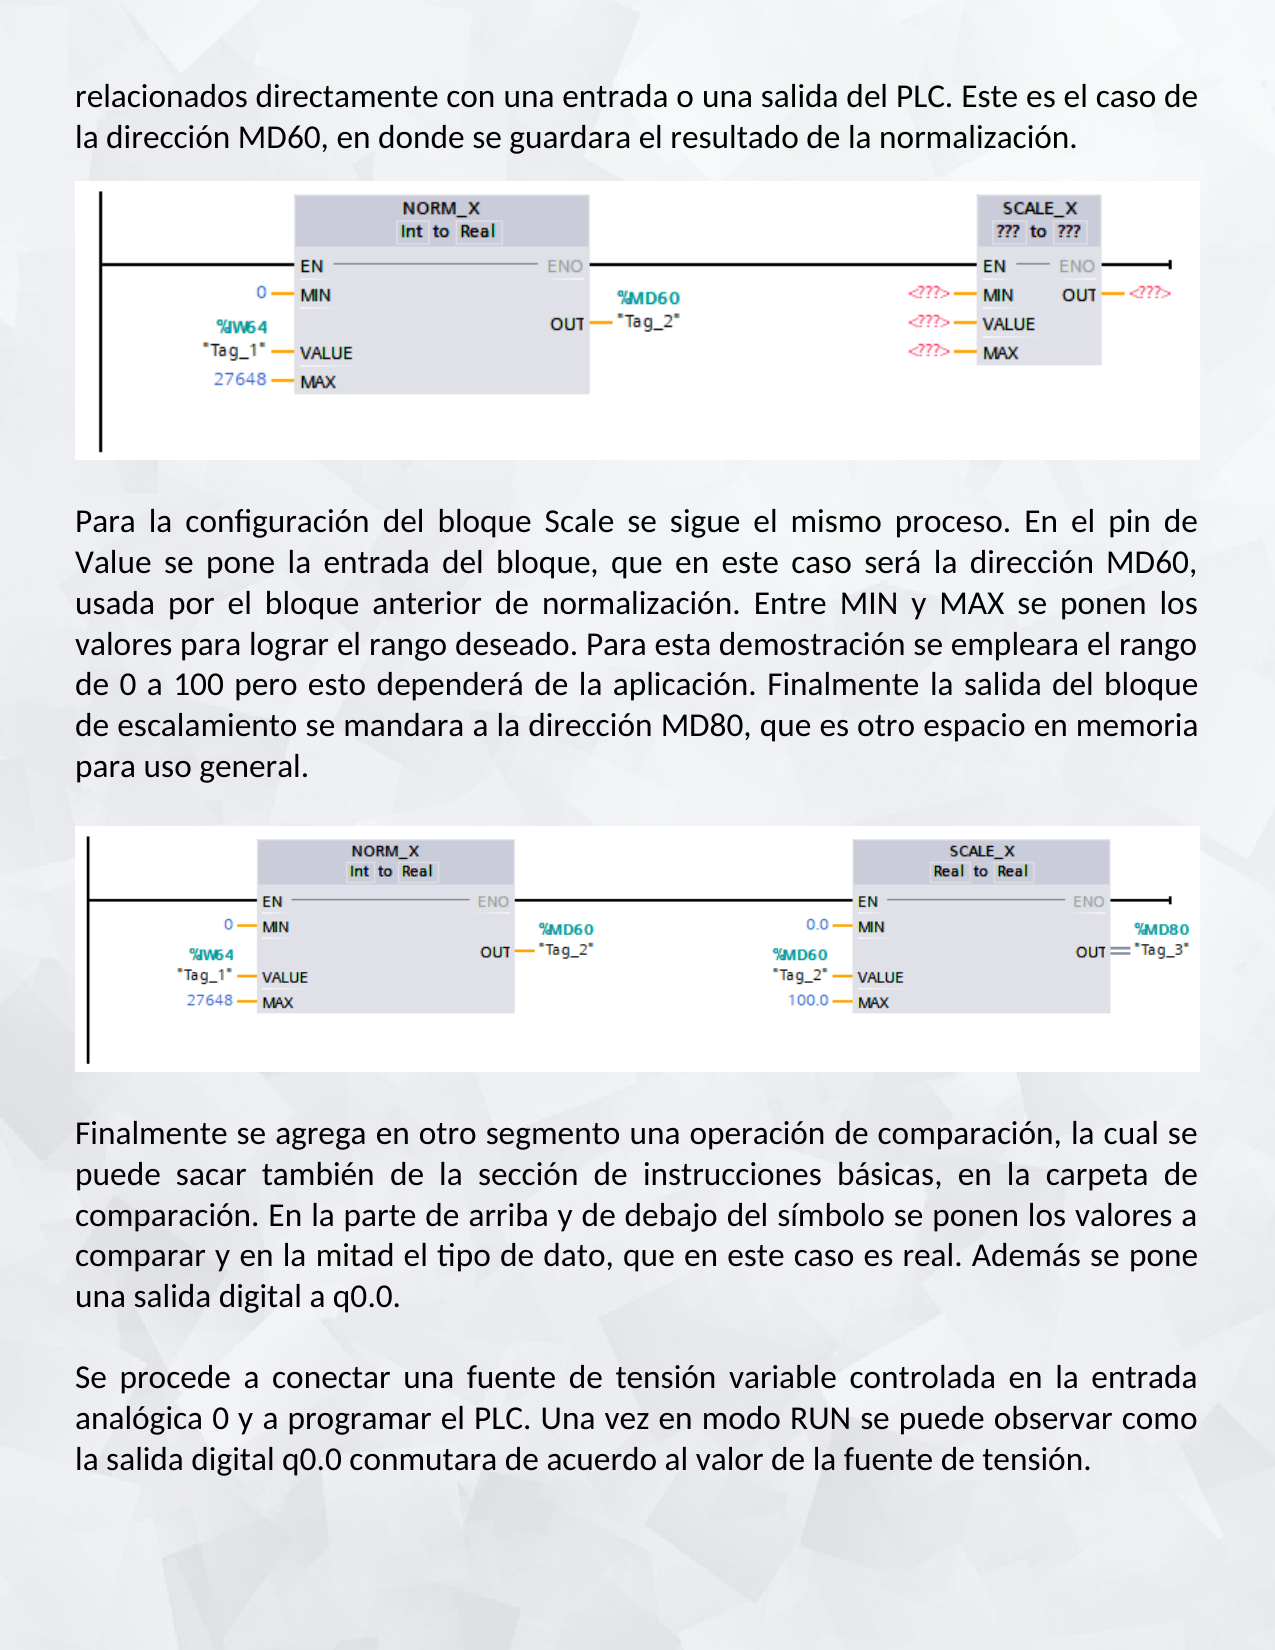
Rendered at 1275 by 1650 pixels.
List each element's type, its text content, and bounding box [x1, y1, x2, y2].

text Finalmente se agrega en otro segmento una operación de comparación, la cual se puede sacar también de la sección de instrucciones básicas, en la carpeta de comparación. En la parte de arriba y de debajo del símbolo se ponen los valores a comparar y en la mitad el tipo de dato, que en este caso es real. Además se pone una salida digital a q0.0. [75, 1112, 1200, 1316]
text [75, 75, 1200, 156]
text Para la configuración del bloque Scale se sigue el mismo proceso. En el pin de Value se pone la entrada del bloque, que en este caso será la dirección MD60, usada por el bloque anterior de normalización. Entre MIN y MAX se ponen los valores para lograr el rango deseado. Para esta demostración se empleara el rango de 0 a 100 pero esto dependerá de la aplicación. Finalmente la salida del bloque de escalamiento se mandara a la dirección MD80, que es otro espacio en memoria para uso general. [75, 500, 1200, 785]
text Se procede a conectar una fuente de tensión variable controlada en la entrada analógica 0 y a programar el PLC. Una vez en modo RUN se puede observar como la salida digital q0.0 conmutara de acuerdo al valor de la fuente de tensión. [75, 1357, 1200, 1479]
picture [0, 0, 1275, 1650]
